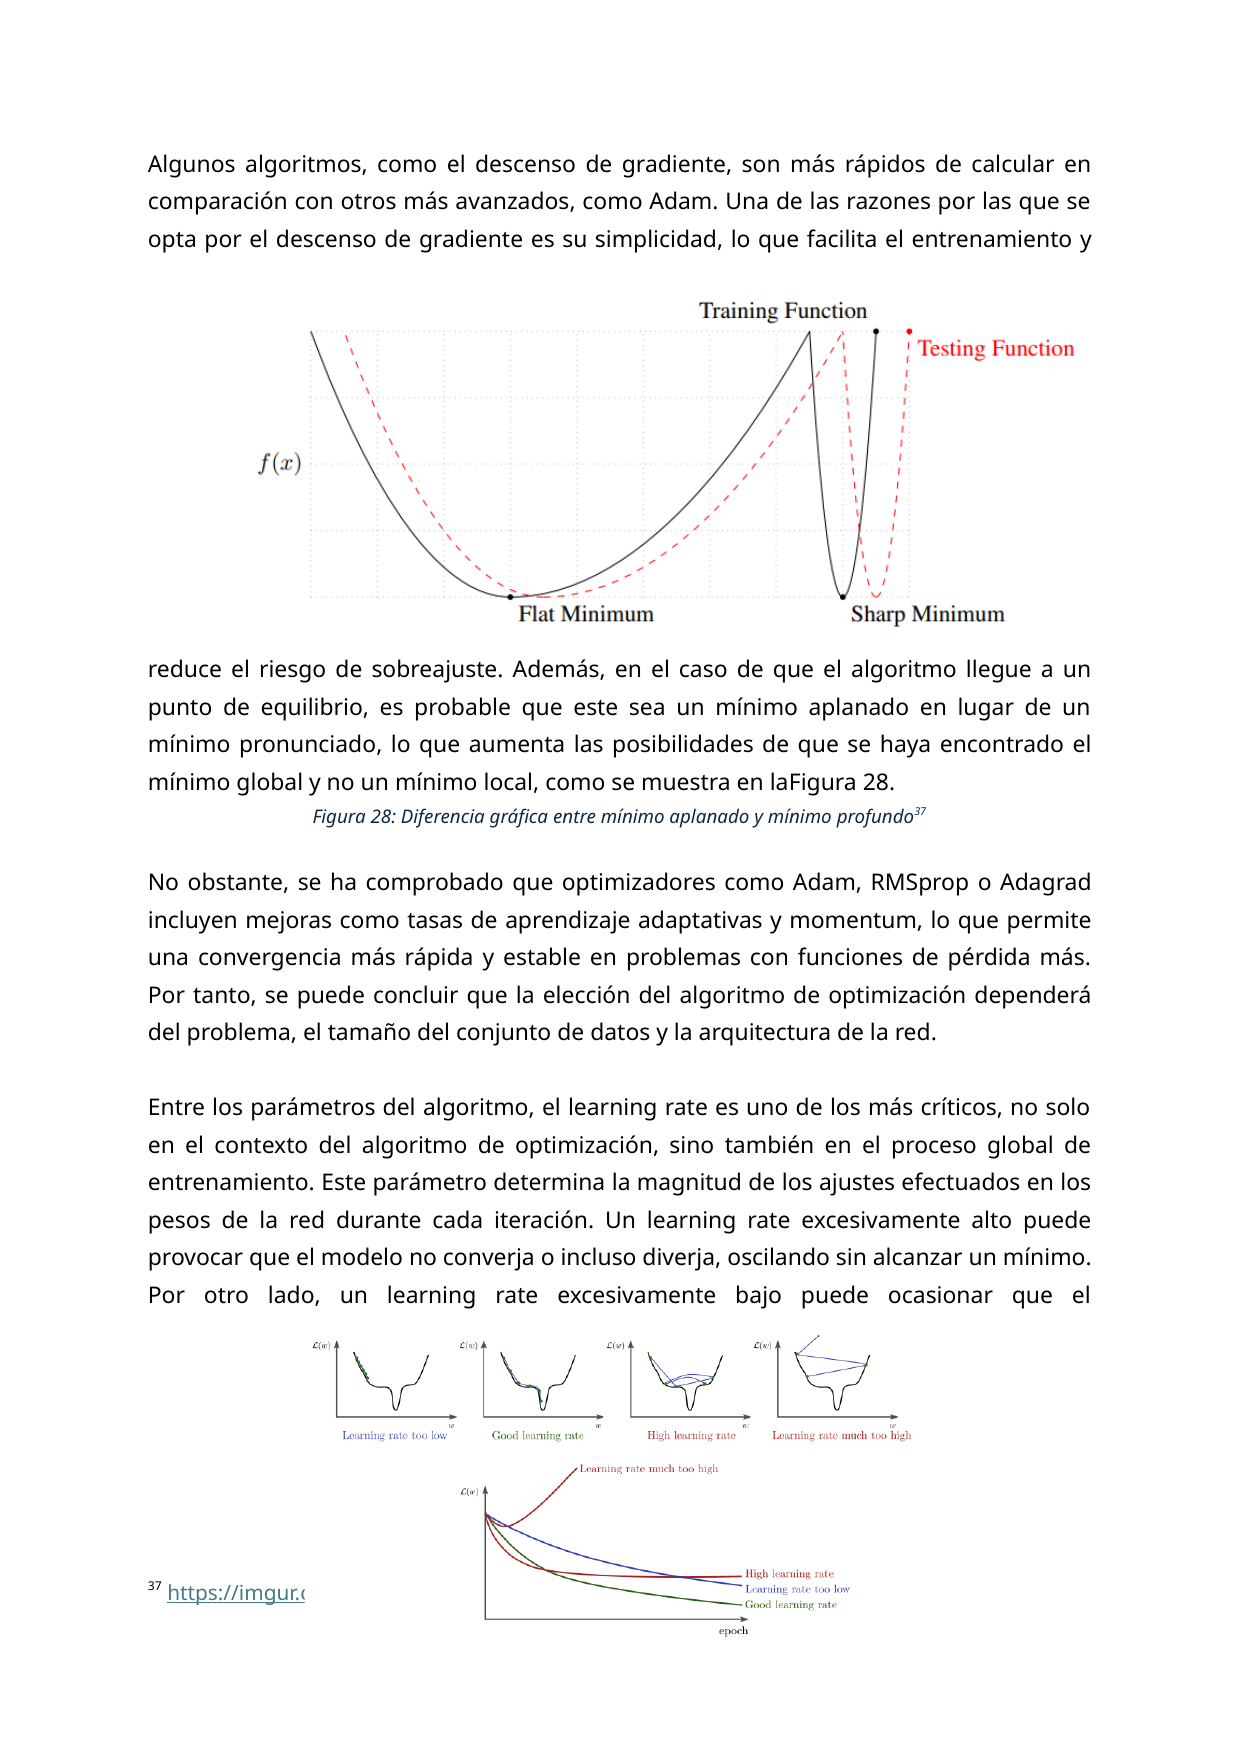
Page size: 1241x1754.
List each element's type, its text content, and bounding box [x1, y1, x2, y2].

text Algunos algoritmos, como el descenso de gradiente, son más rápidos de calcular en comparación con otros más avanzados, como Adam. Una de las razones por las que se opta por el descenso de gradiente es su simplicidad, lo que facilita el entrenamiento y reduce el riesgo de sobreajuste. Además, en el caso de que el algoritmo llegue a un punto de equilibrio, es probable que este sea un mínimo aplanado en lugar de un mínimo pronunciado, lo que aumenta las posibilidades de que se haya encontrado el mínimo global y no un mínimo local, como se muestra en laFigura 28. [148, 654, 1092, 797]
text No obstante, se ha comprobado que optimizadores como Adam, RMSprop o Adagrad incluyen mejoras como tasas de aprendizaje adaptativas y momentum, lo que permite una convergencia más rápida y estable en problemas con funciones de pérdida más. Por tanto, se puede concluir que la elección del algoritmo de optimización dependerá del problema, el tamaño del conjunto de datos y la arquitectura de la red. [148, 866, 1092, 1047]
picture [304, 1330, 936, 1645]
text Algunos algoritmos, como el descenso de gradiente, son más rápidos de calcular en comparación con otros más avanzados, como Adam. Una de las razones por las que se opta por el descenso de gradiente es su simplicidad, lo que facilita el entrenamiento y reduce el riesgo de sobreajuste. Además, en el caso de que el algoritmo llegue a un punto de equilibrio, es probable que este sea un mínimo aplanado en lugar de un mínimo pronunciado, lo que aumenta las posibilidades de que se haya encontrado el mínimo global y no un mínimo local, como se muestra en laFigura 28. [148, 148, 1092, 289]
picture [147, 289, 1093, 654]
text Figura 28: Diferencia gráfica entre mínimo aplanado y mínimo profundo [148, 803, 1092, 829]
